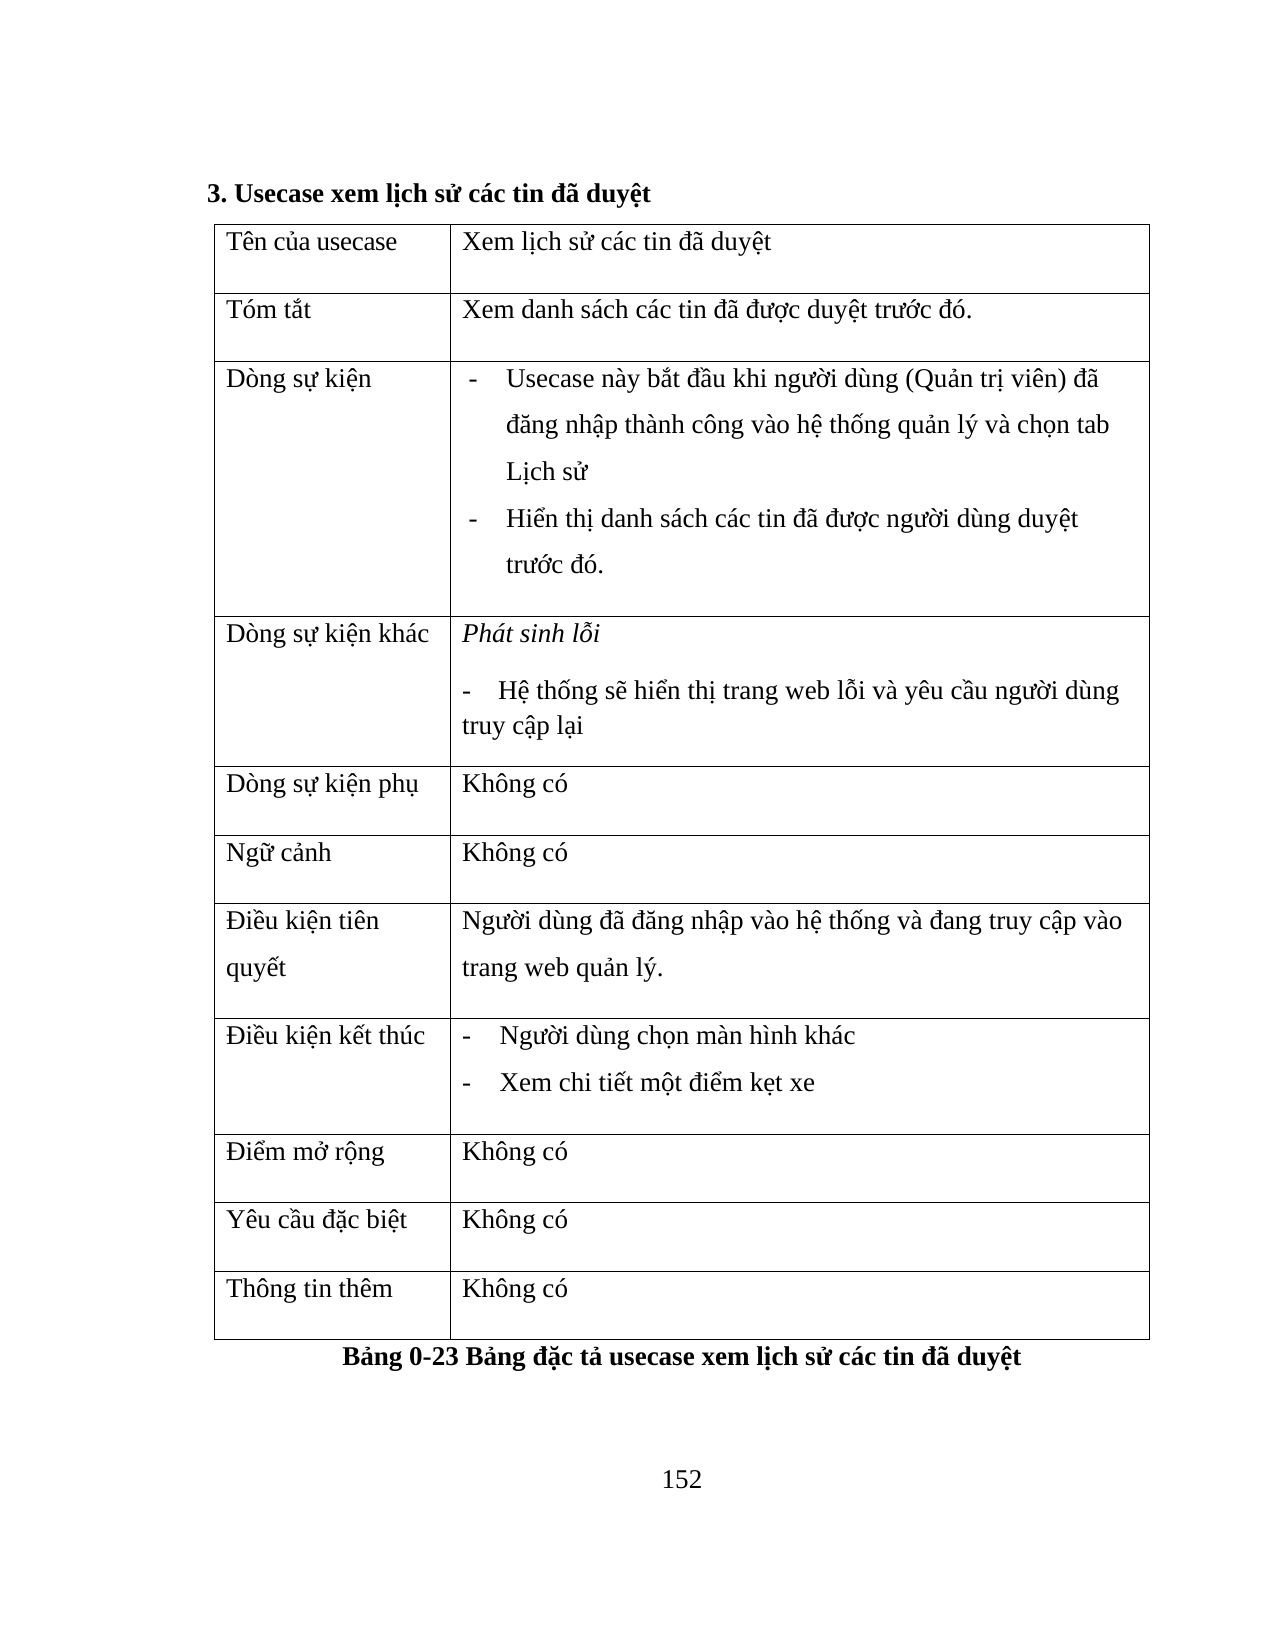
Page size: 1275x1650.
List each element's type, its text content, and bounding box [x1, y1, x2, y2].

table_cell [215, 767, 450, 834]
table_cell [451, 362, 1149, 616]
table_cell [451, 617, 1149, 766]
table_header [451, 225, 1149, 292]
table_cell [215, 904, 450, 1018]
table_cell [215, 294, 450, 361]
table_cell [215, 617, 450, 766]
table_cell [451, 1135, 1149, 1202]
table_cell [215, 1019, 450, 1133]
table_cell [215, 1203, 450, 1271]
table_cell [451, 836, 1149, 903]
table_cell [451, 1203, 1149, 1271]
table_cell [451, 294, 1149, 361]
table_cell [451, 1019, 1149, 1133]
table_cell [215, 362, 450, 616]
text Bảng 0-23 Bảng đặc tả usecase xem lịch sử các tin đã duyệt [207, 1340, 1157, 1371]
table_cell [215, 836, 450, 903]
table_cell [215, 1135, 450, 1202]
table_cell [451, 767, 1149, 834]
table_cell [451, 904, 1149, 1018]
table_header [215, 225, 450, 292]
text 3. Usecase xem lịch sử các tin đã duyệt [207, 177, 1157, 208]
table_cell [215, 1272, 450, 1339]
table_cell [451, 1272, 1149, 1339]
